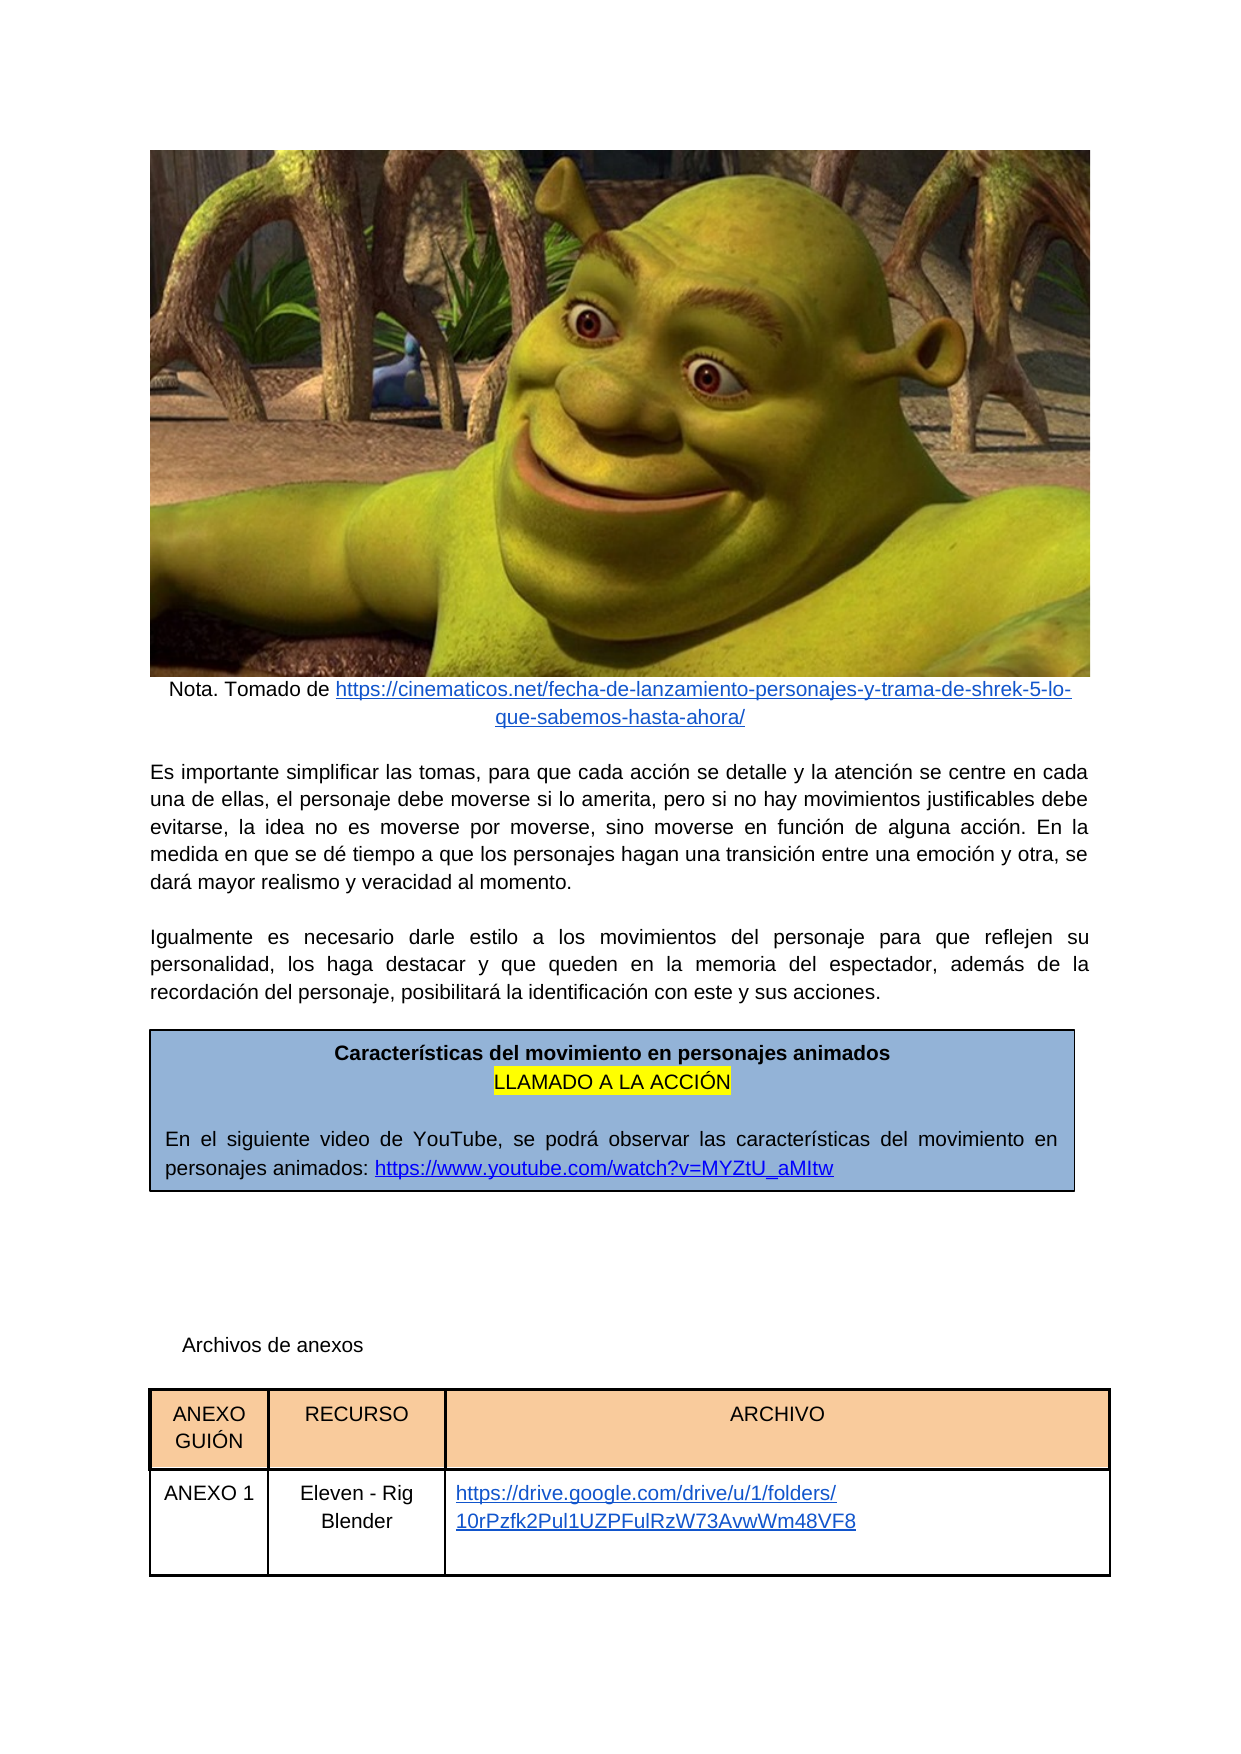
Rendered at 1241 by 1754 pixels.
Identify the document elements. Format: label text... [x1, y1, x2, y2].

table_cell Eleven - Rig Blender [269, 1471, 444, 1574]
picture [150, 150, 1091, 677]
table_header RECURSO [270, 1391, 444, 1467]
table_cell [446, 1471, 1109, 1574]
text Igualmente es necesario darle estilo a los movimientos del personaje para que reflejen su personalidad, los haga destacar y que queden en la memoria del espectador, además de la recordación del personaje, posibilitará la identificación con este y sus acciones. [150, 924, 1090, 1003]
table_header ANEXO GUIÓN [152, 1391, 267, 1467]
table_header ARCHIVO [447, 1391, 1108, 1467]
text Es importante simplificar las tomas, para que cada acción se detalle y la atención se centre en cada una de ellas, el personaje debe moverse si lo amerita, pero si no hay movimientos justificables debe evitarse, la idea no es moverse por moverse, sino moverse en función de alguna acción. En la medida en que se dé tiempo a que los personajes hagan una transición entre una emoción y otra, se dará mayor realismo y veracidad al momento. [150, 759, 1090, 893]
table_cell ANEXO 1 [151, 1471, 267, 1574]
text Archivos de anexos [150, 1333, 1090, 1357]
text Nota. Tomado de https://cinematicos.net/fecha-de-lanzamiento-personajes-y-trama-de-shrek-5-lo-que-sabemos-hasta-ahora/ [150, 677, 1090, 728]
